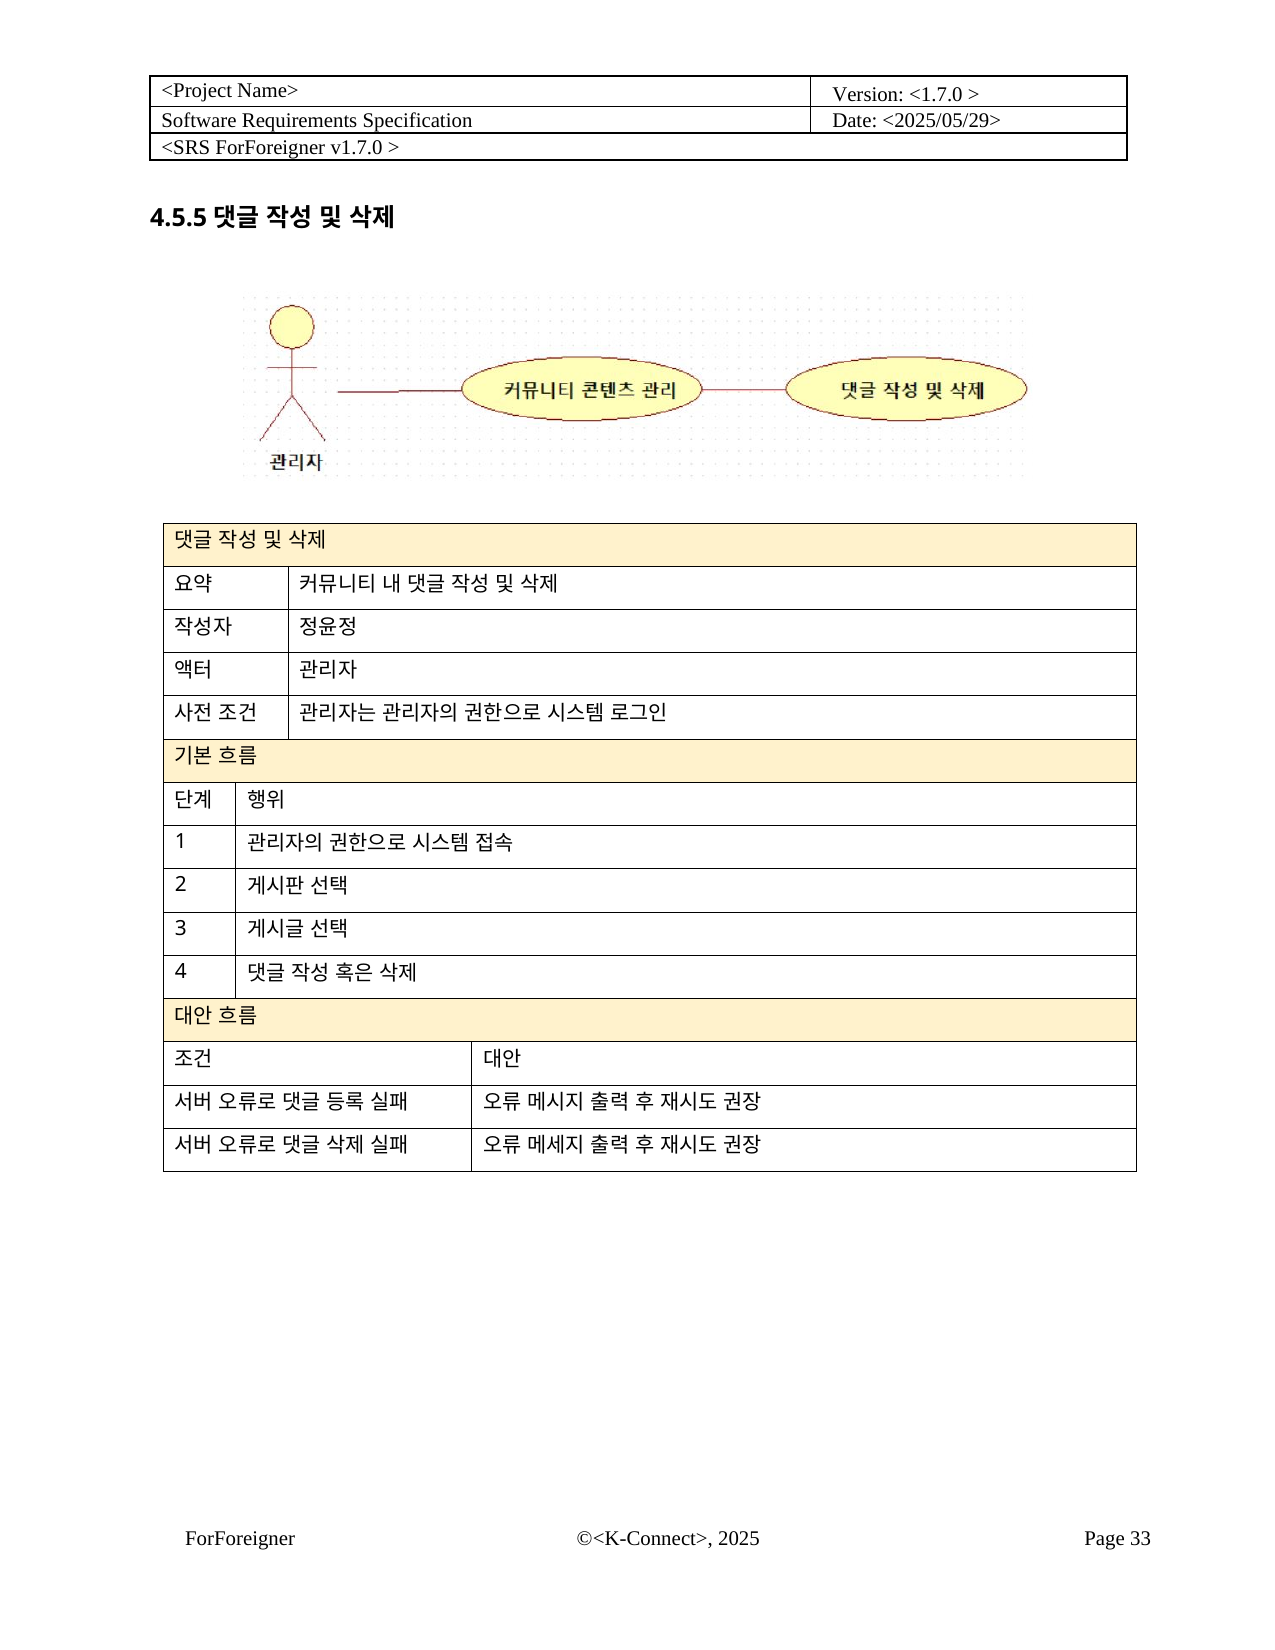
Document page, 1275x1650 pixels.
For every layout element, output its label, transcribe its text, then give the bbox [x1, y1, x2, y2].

table_cell 관리자 [289, 653, 1136, 695]
table_cell 게시글 선택 [236, 913, 1136, 955]
table_cell 대안 [472, 1042, 1136, 1084]
table_cell 오류 메세지 출력 후 재시도 권장 [472, 1129, 1136, 1171]
table_cell 대안 흐름 [164, 999, 1136, 1041]
table_cell 요약 [164, 567, 288, 609]
table_cell 정윤정 [289, 610, 1136, 652]
table_cell 사전 조건 [164, 696, 288, 739]
table_cell 서버 오류로 댓글 삭제 실패 [164, 1129, 471, 1171]
table_cell 행위 [236, 783, 1136, 825]
table_cell 커뮤니티 내 댓글 작성 및 삭제 [289, 567, 1136, 609]
table_cell 단계 [164, 783, 235, 825]
table_cell 2 [164, 869, 235, 912]
table_header 댓글 작성 및 삭제 [164, 524, 1136, 566]
table_cell 게시판 선택 [236, 869, 1136, 912]
picture [243, 291, 1033, 482]
table_cell 오류 메시지 출력 후 재시도 권장 [472, 1086, 1136, 1128]
table_cell 조건 [164, 1042, 471, 1084]
table_cell 작성자 [164, 610, 288, 652]
table_cell 관리자는 관리자의 권한으로 시스템 로그인 [289, 696, 1136, 739]
table_cell 액터 [164, 653, 288, 695]
table_cell 1 [164, 826, 235, 868]
table_cell 기본 흐름 [164, 740, 1136, 782]
table_cell 댓글 작성 혹은 삭제 [236, 956, 1136, 998]
table_cell 4 [164, 956, 235, 998]
table_cell 서버 오류로 댓글 등록 실패 [164, 1086, 471, 1128]
subtitle 4.5.5 댓글 작성 및 삭제 [150, 198, 1125, 234]
table_cell 관리자의 권한으로 시스템 접속 [236, 826, 1136, 868]
table_cell 3 [164, 913, 235, 955]
